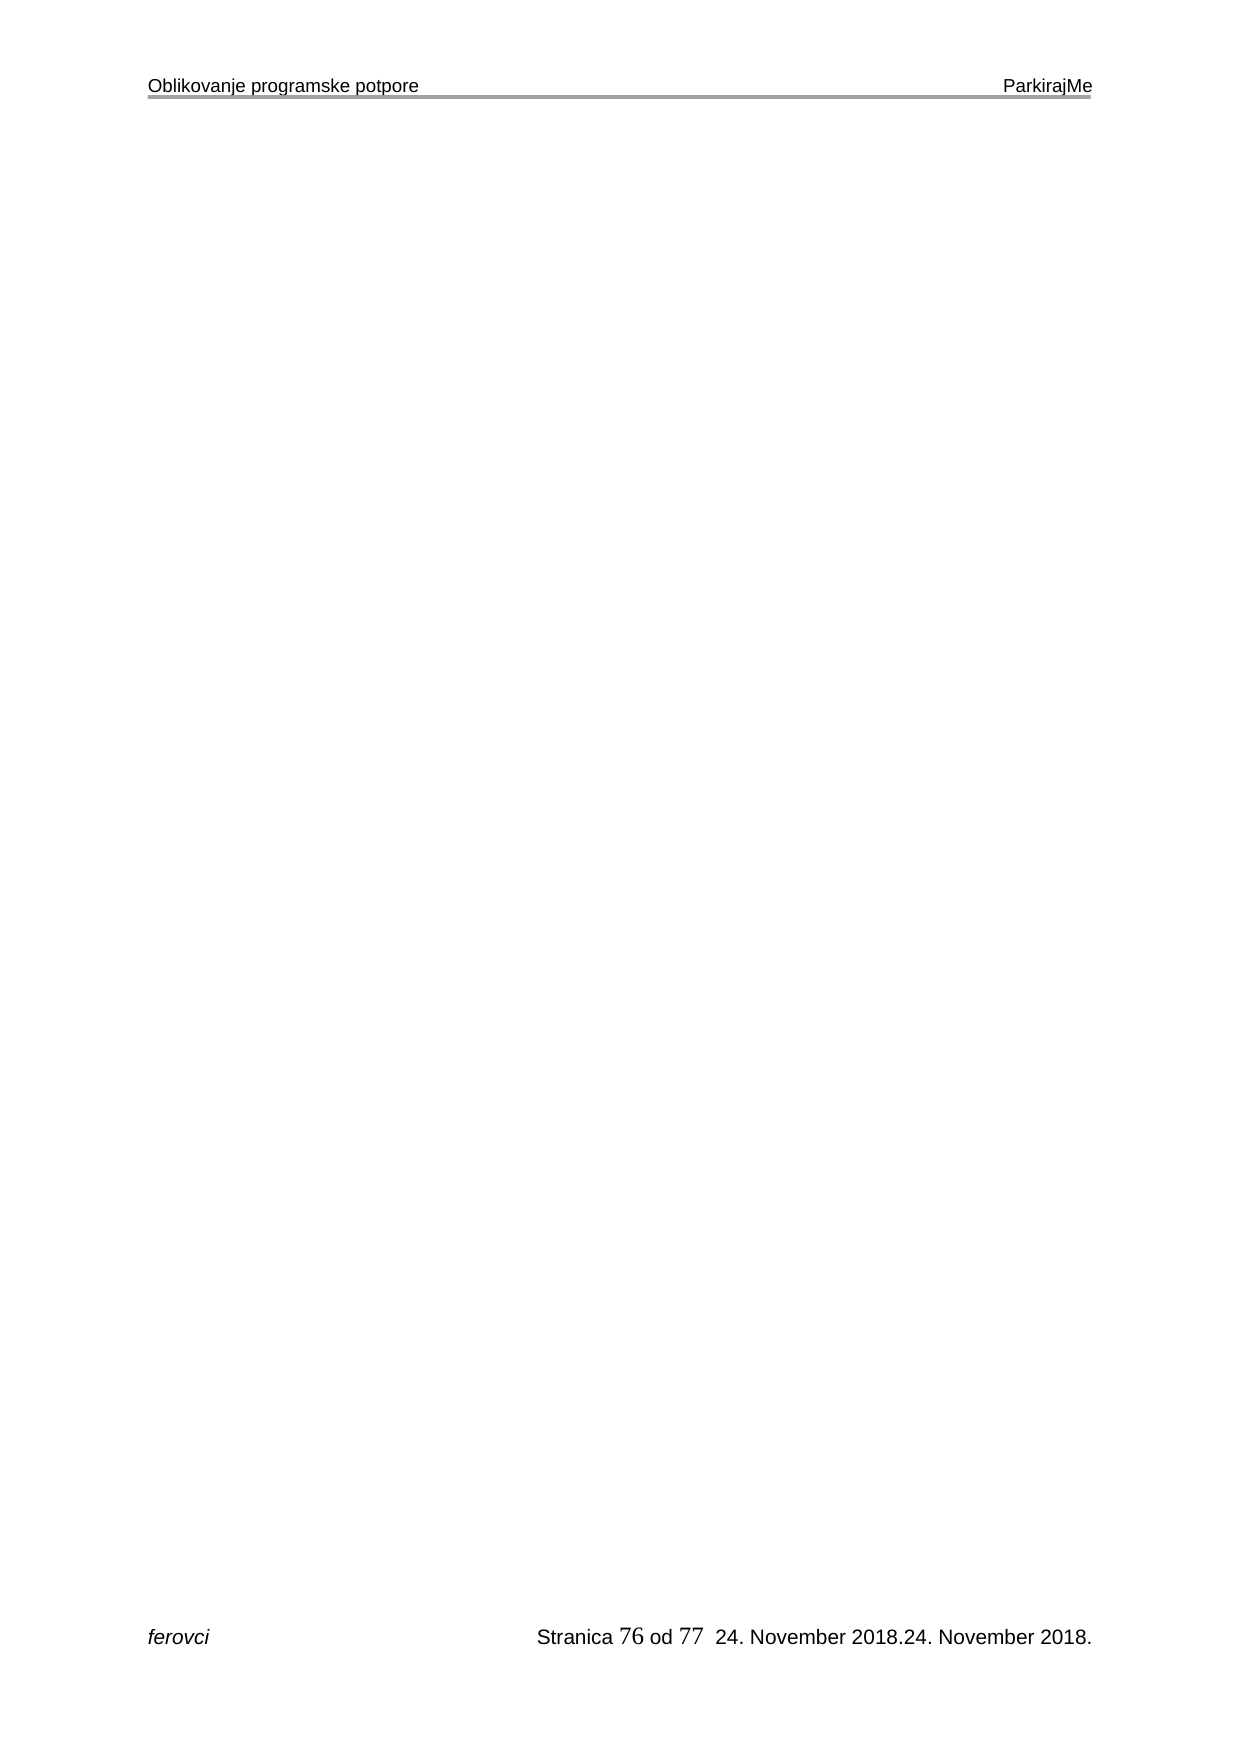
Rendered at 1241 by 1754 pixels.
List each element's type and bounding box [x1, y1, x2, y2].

picture [147, 95, 1092, 99]
